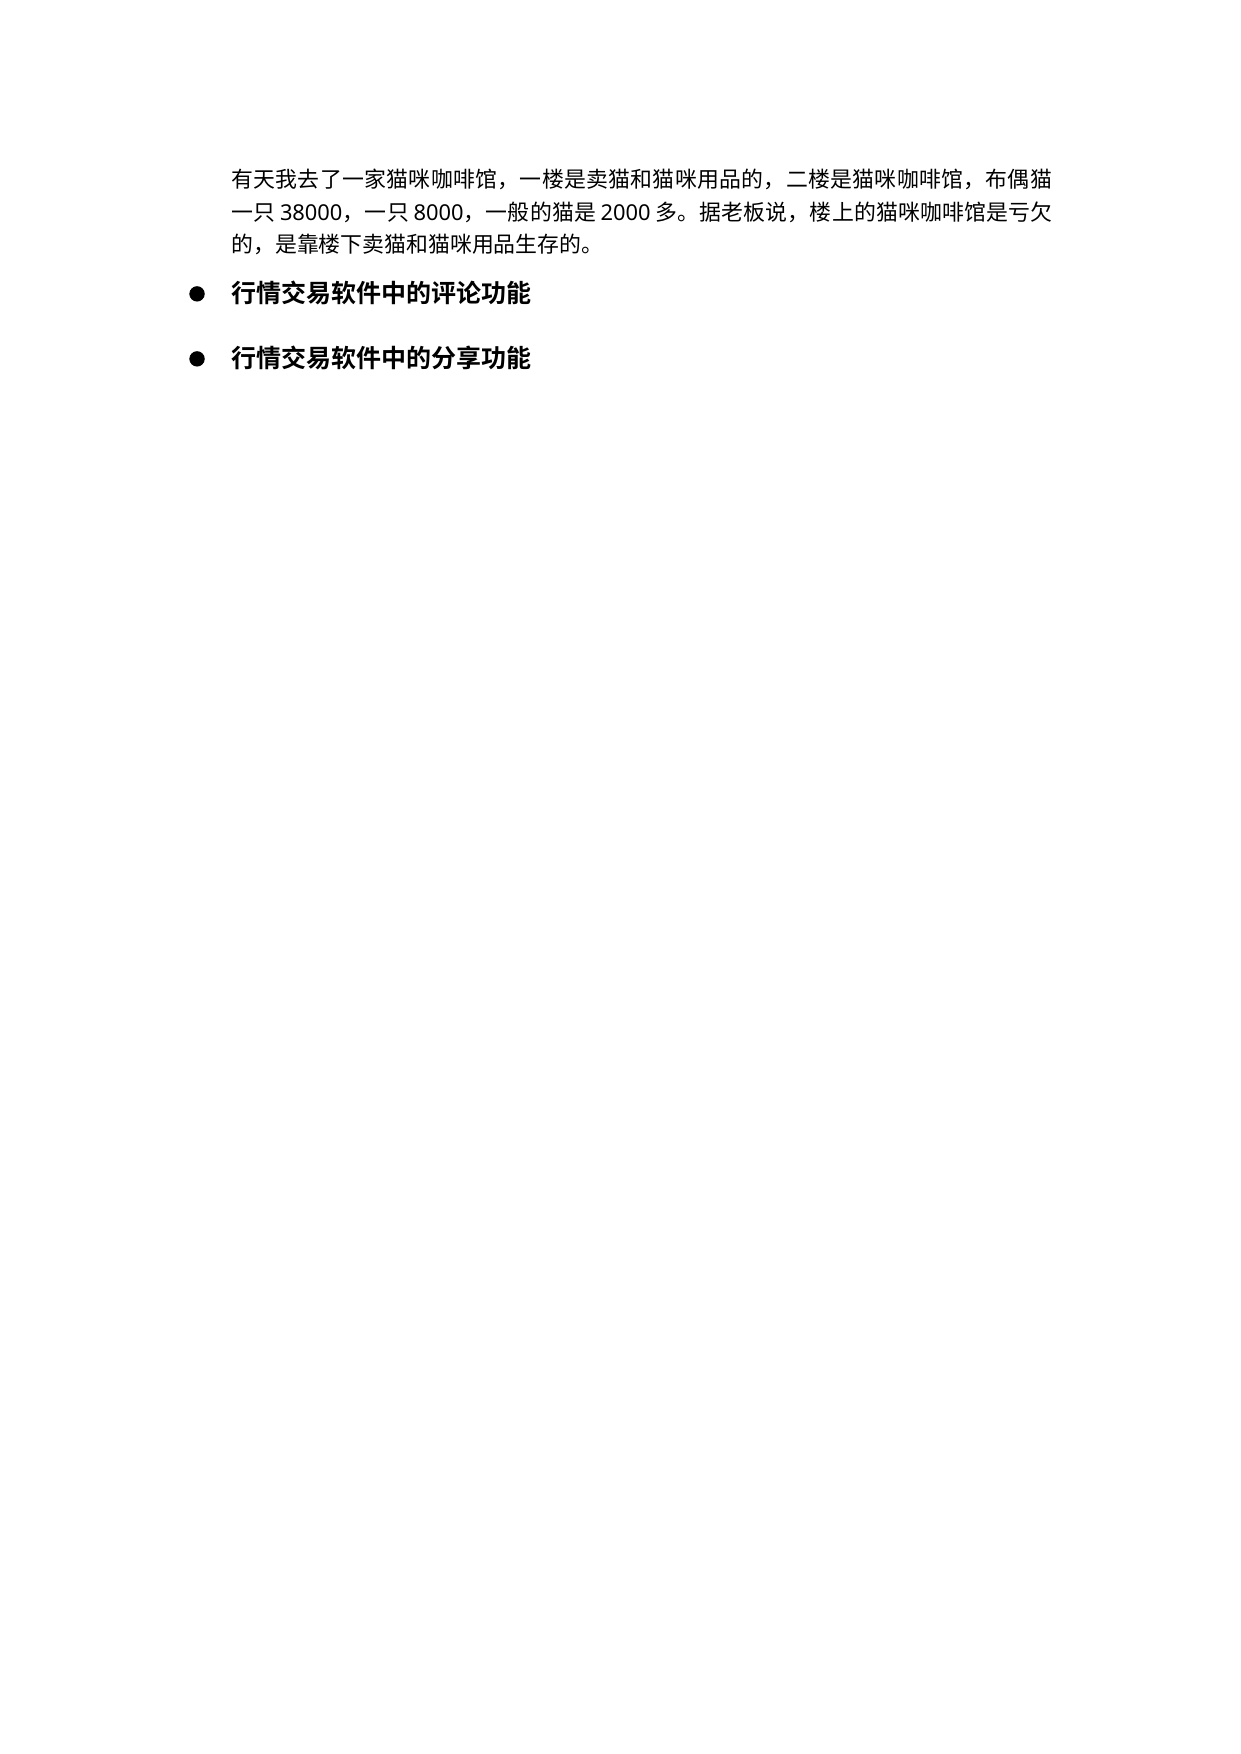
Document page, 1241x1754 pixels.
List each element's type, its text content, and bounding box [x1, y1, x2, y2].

list 有天我去了一家猫咪咖啡馆，一楼是卖猫和猫咪用品的，二楼是猫咪咖啡馆，布偶猫一只38000，一只8000，一般的猫是2000多。据老板说，楼上的猫咪咖啡馆是亏欠的，是靠楼下卖猫和猫咪用品生存的。 [231, 162, 1053, 259]
list 行情交易软件中的分享功能 [187, 324, 1053, 389]
list 行情交易软件中的评论功能 [187, 259, 1053, 324]
